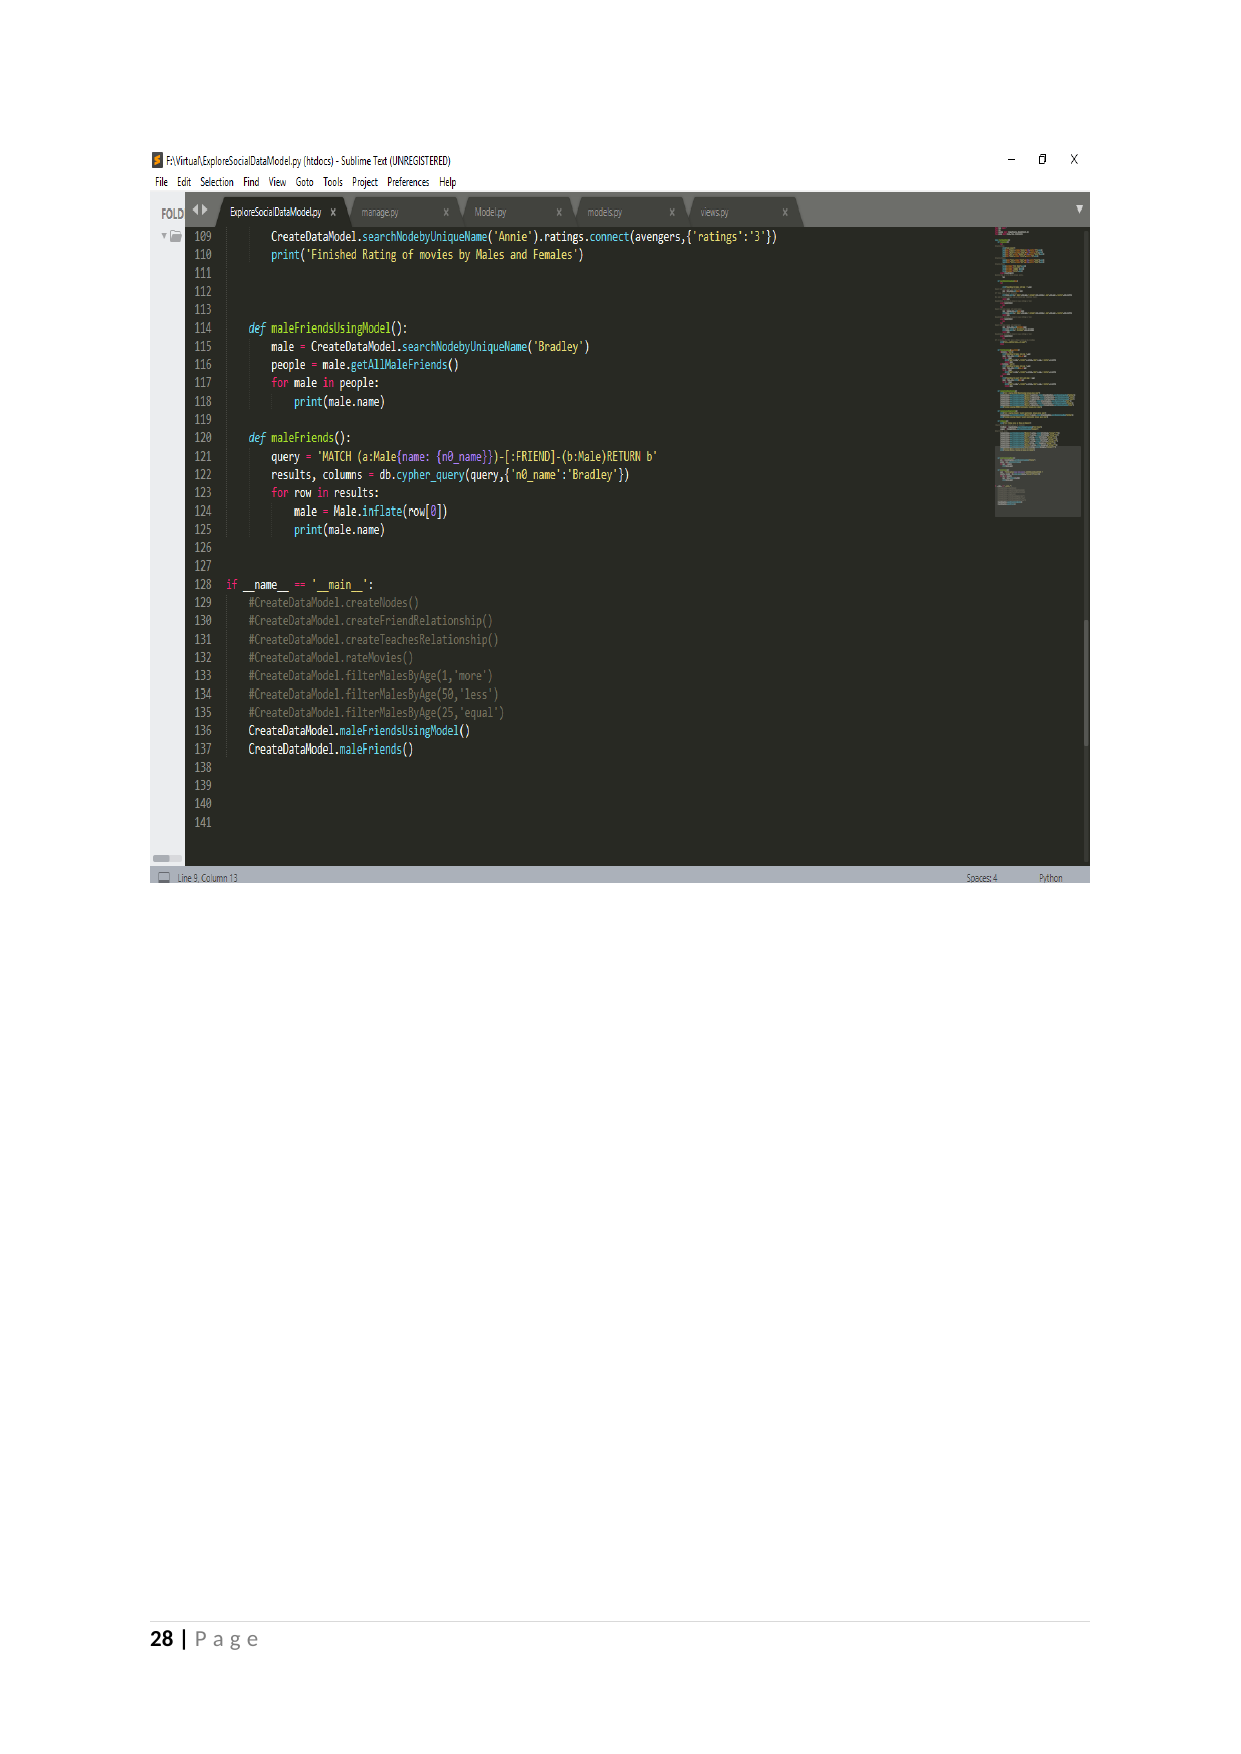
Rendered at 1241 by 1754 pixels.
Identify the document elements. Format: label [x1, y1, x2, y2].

picture [150, 150, 1090, 883]
